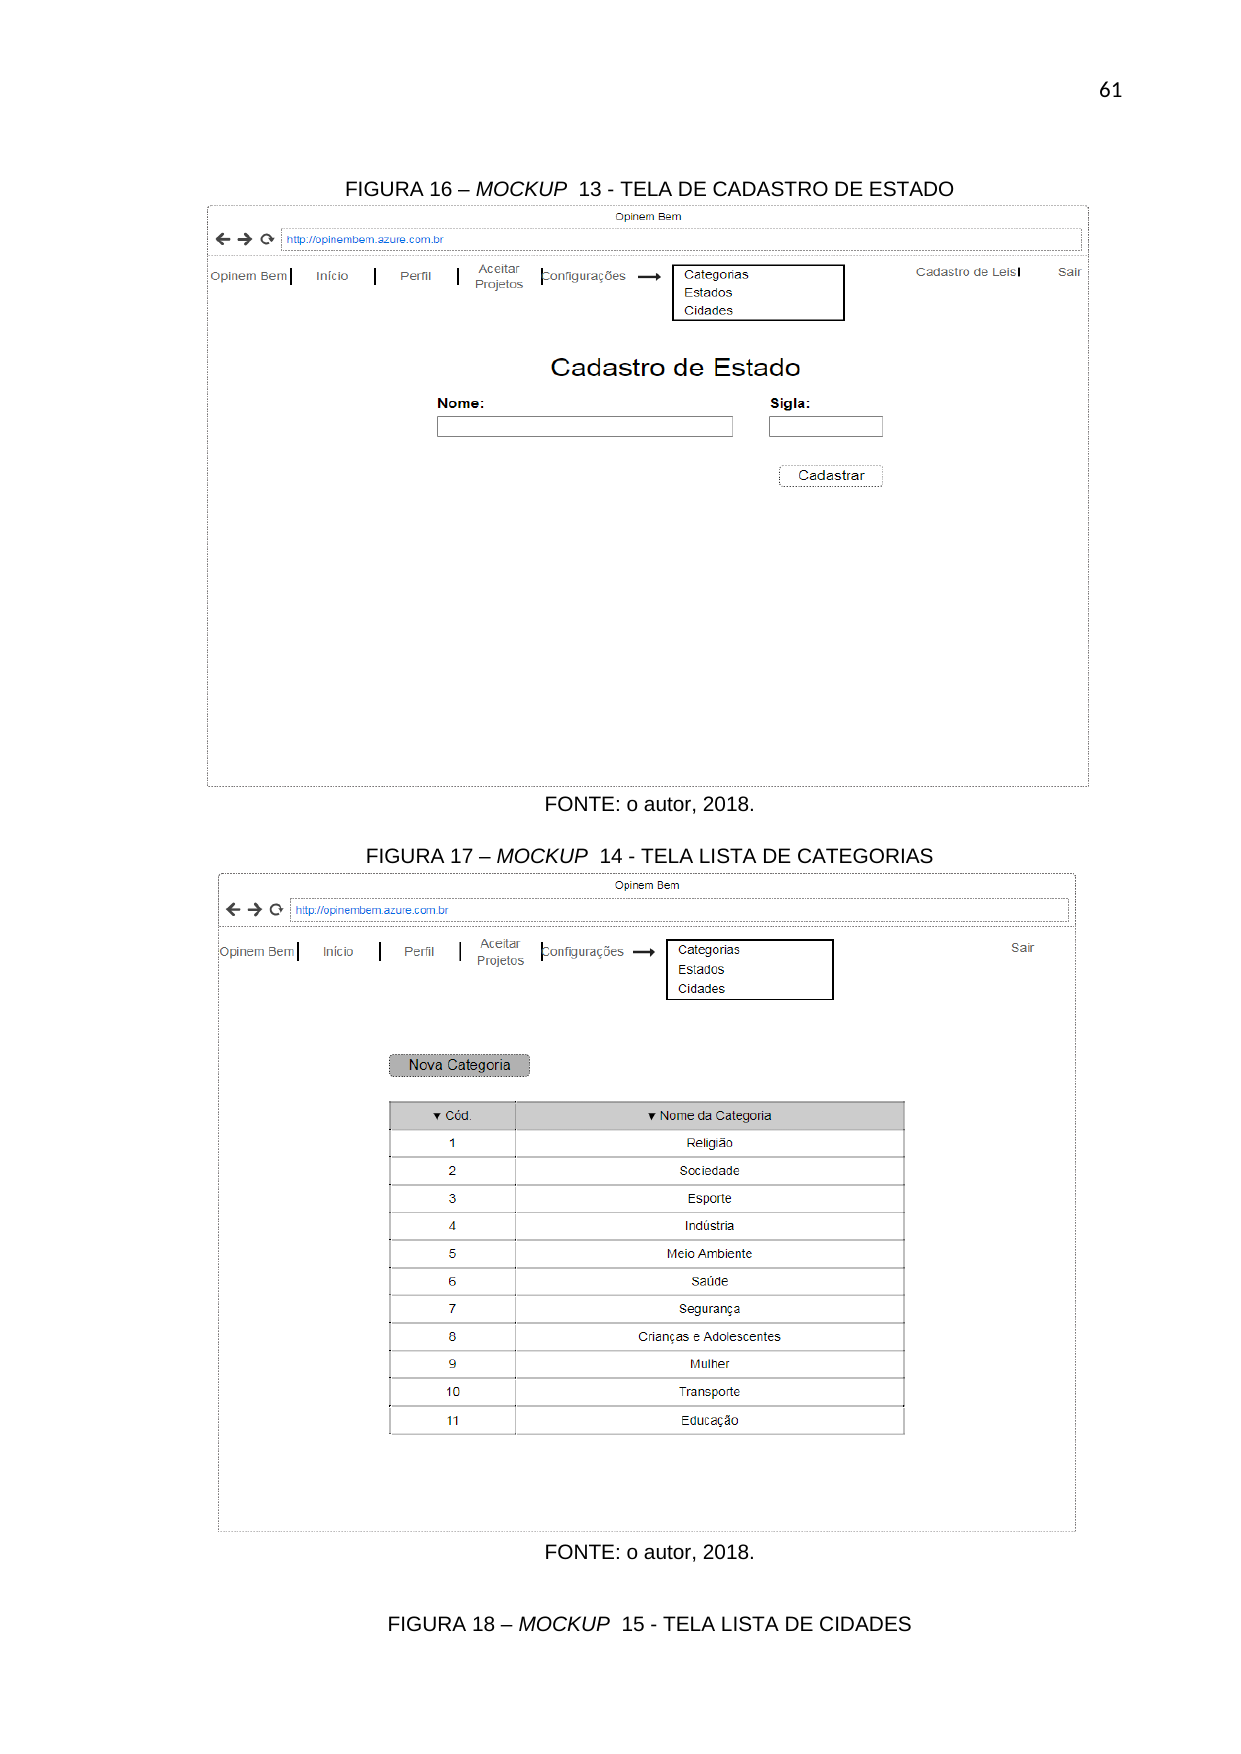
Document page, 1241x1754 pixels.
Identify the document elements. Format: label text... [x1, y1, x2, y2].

text FIGURA 16 – MOCKUP 13 - TELA DE CADASTRO DE ESTADO [177, 177, 1122, 201]
text FIGURA 18 – MOCKUP 15 - TELA LISTA DE CIDADES [177, 1612, 1122, 1636]
text FONTE: o autor, 2018. [177, 1540, 1122, 1564]
picture [214, 868, 1085, 1540]
text FONTE: o autor, 2018. [177, 792, 1122, 816]
picture [200, 201, 1099, 793]
